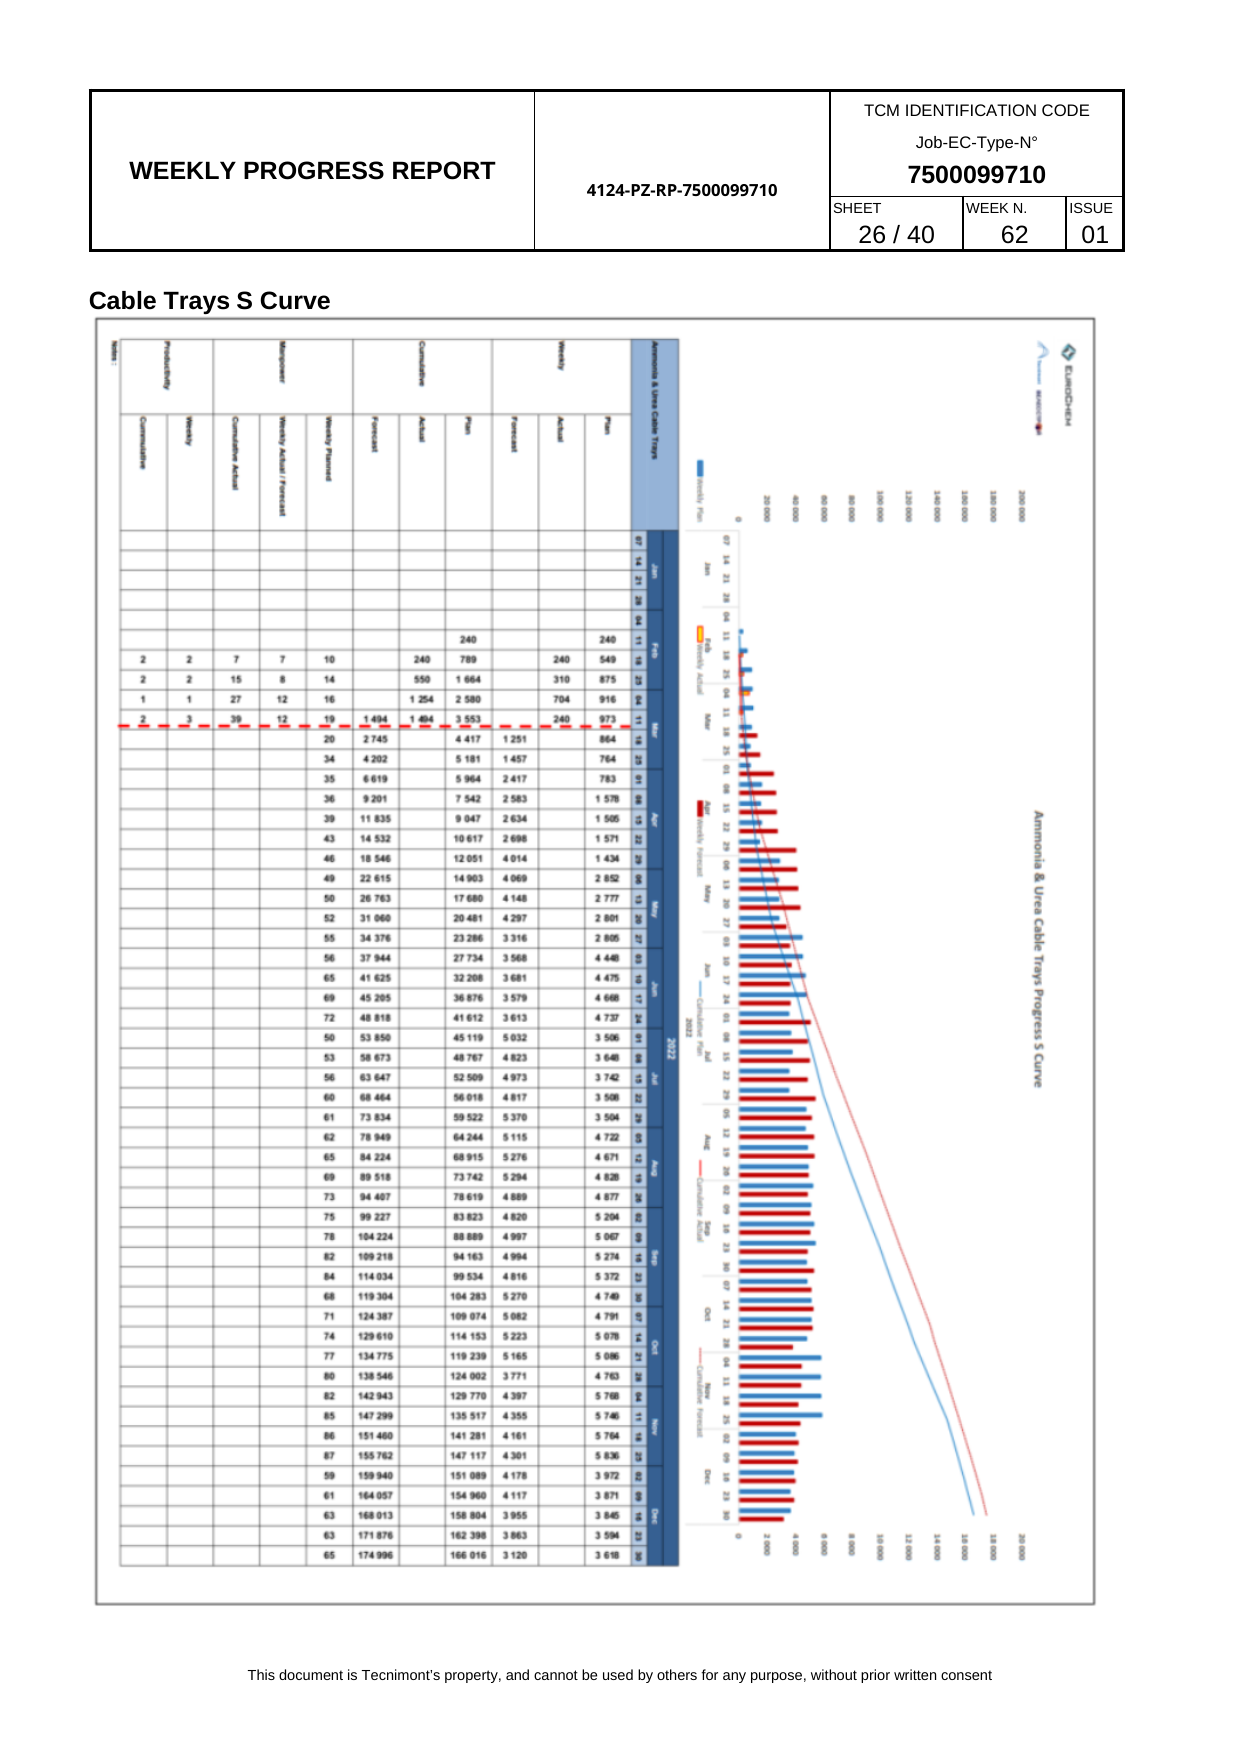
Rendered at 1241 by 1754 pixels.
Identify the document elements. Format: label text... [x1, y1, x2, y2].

picture [93, 317, 1098, 1608]
text Cable Trays S Curve [88, 286, 1152, 315]
